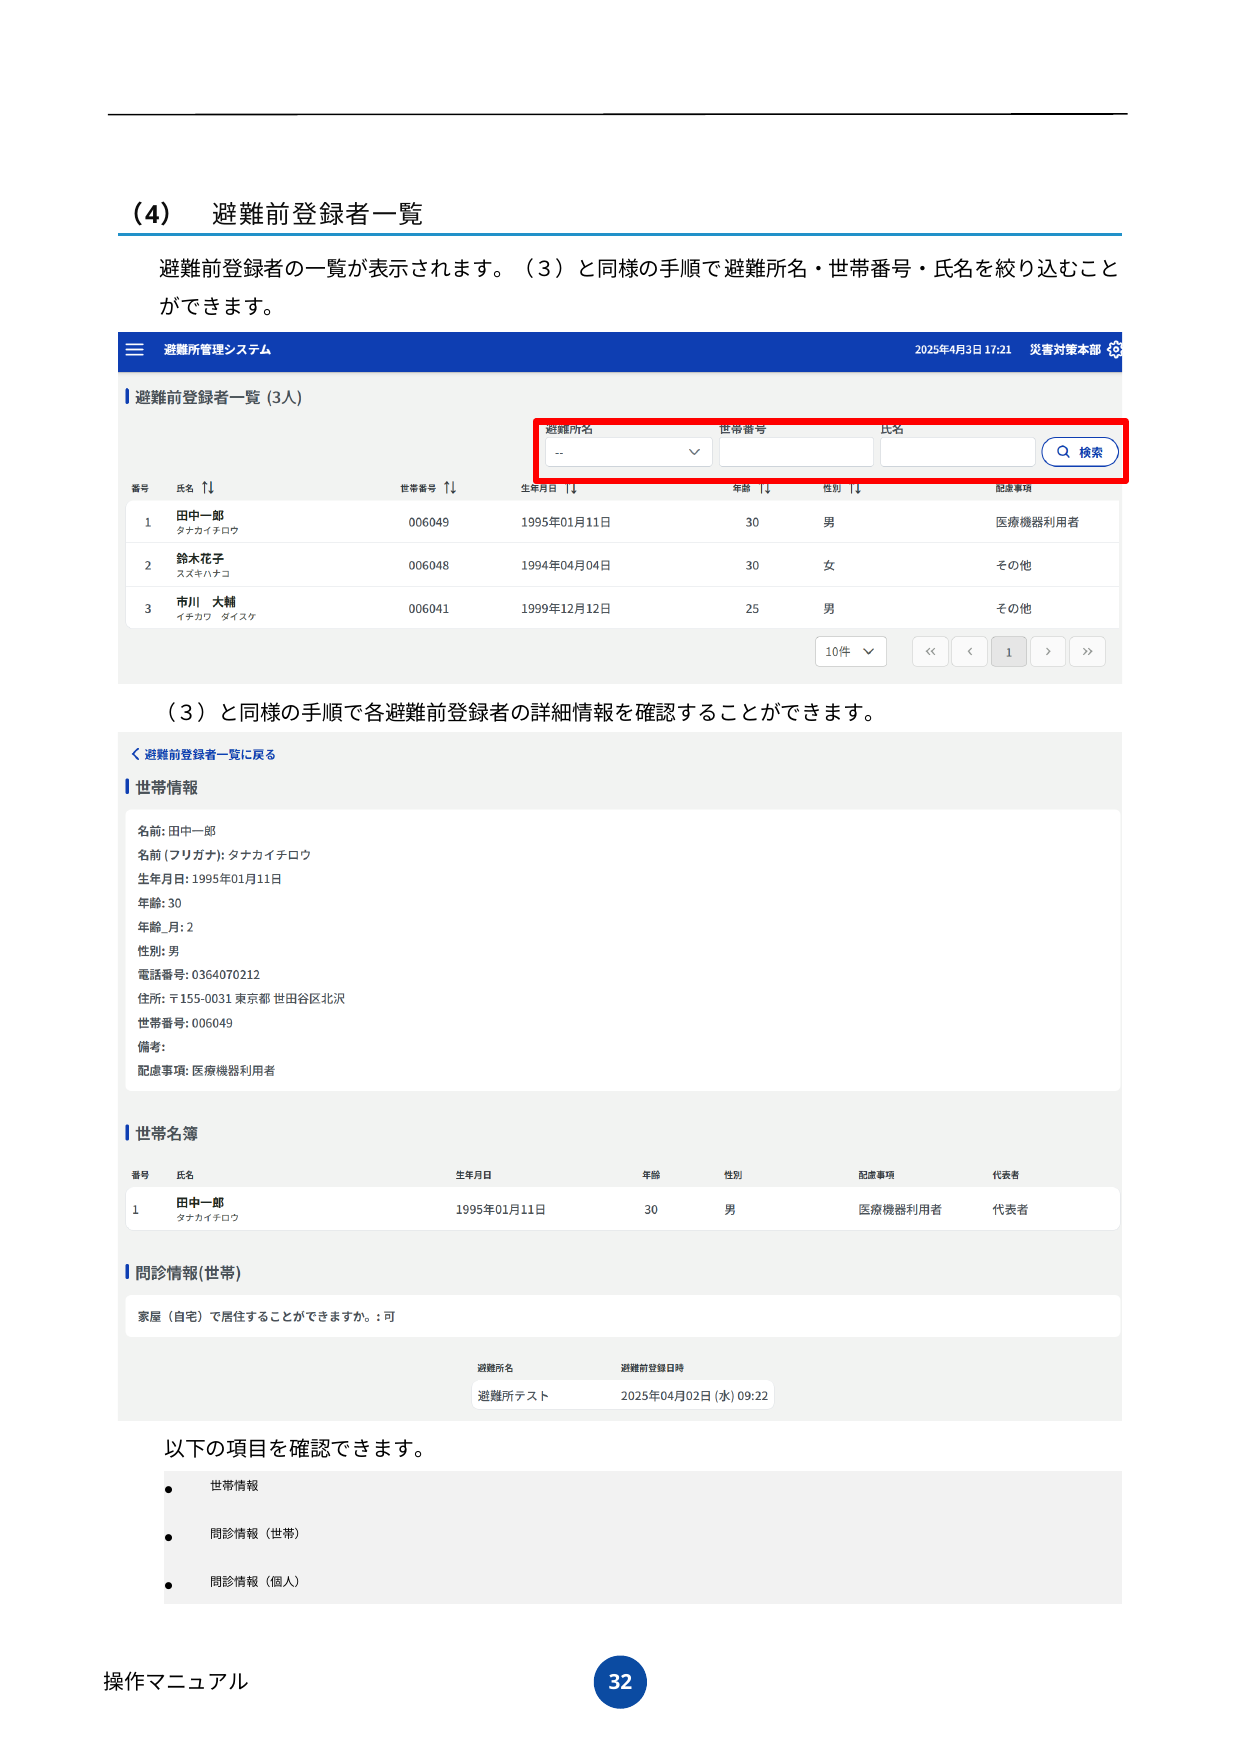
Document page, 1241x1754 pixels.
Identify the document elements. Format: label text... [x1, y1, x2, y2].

text 避難前登録者の一覧が表示されます。（３）と同様の手順で避難所名・世帯番号・氏名を絞り込むことができます。 [159, 247, 1122, 322]
subtitle 避難前登録者一覧 [118, 195, 1122, 233]
picture [539, 425, 1123, 478]
list 世帯情報 [164, 1471, 1122, 1508]
picture [118, 332, 1123, 684]
text （３）と同様の手順で各避難前登録者の詳細情報を確認することができます。 [156, 684, 1122, 728]
picture [117, 732, 1122, 1421]
text 以下の項目を確認できます。 [118, 1421, 1122, 1464]
list 問診情報（世帯） [164, 1518, 1122, 1556]
list 問診情報（個人） [164, 1566, 1122, 1604]
